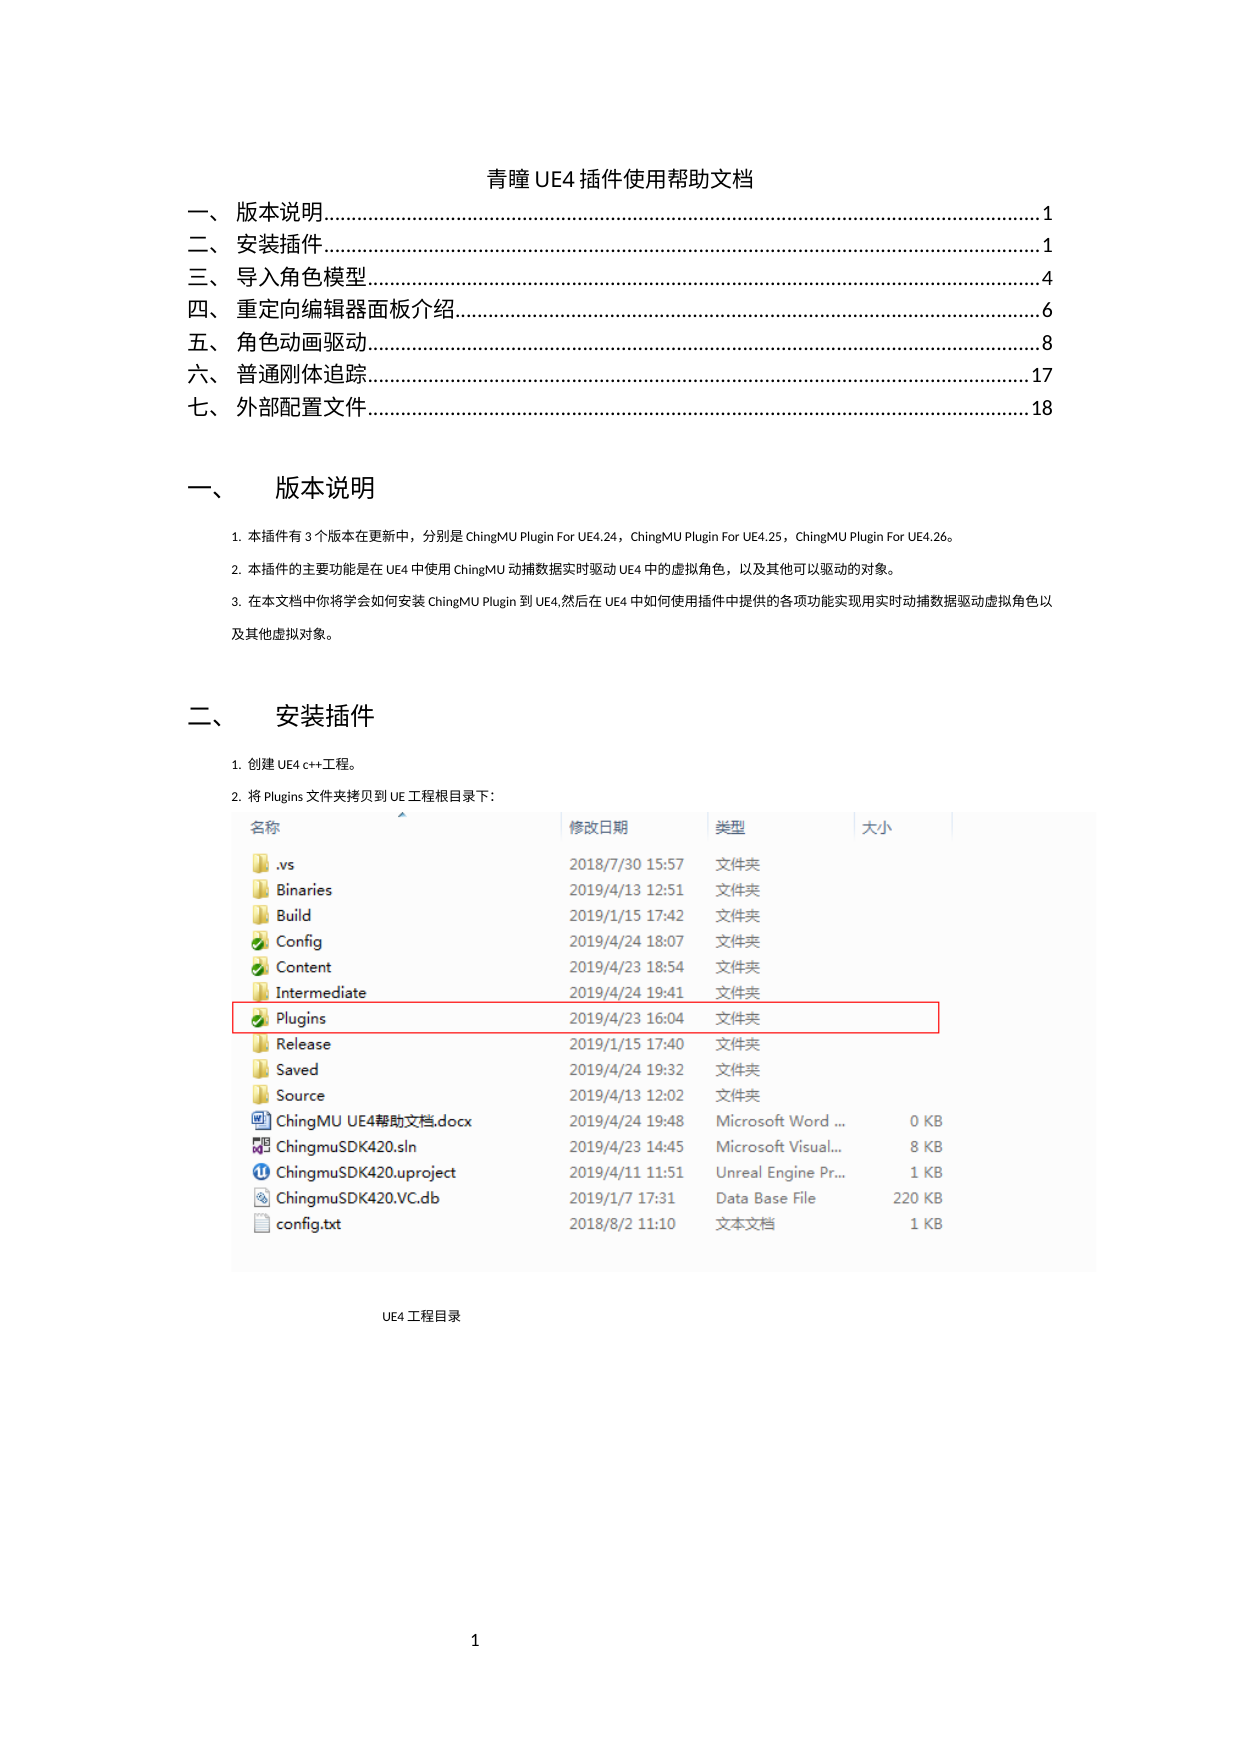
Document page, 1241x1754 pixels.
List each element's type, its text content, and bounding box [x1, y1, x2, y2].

picture [231, 812, 1097, 1272]
list 安装插件 [187, 682, 1053, 747]
text UE4工程目录 [231, 1299, 1053, 1332]
list 2. 将Plugins文件夹拷贝到UE工程根目录下： [231, 779, 1053, 812]
list 版本说明 [187, 454, 1053, 519]
list 2. 本插件的主要功能是在UE4中使用ChingMU动捕数据实时驱动UE4中的虚拟角色，以及其他可以驱动的对象。 [231, 552, 1053, 584]
list 3. 在本文档中你将学会如何安装ChingMU Plugin到UE4,然后在UE4中如何使用插件中提供的各项功能实现用实时动捕数据驱动虚拟角色以及其他虚拟对象。 [231, 584, 1053, 649]
list 1. 本插件有3个版本在更新中，分别是ChingMU Plugin For UE4.24，ChingMU Plugin For UE4.25，ChingMU Plugin For UE4.26。 [231, 519, 1053, 552]
list 1. 创建UE4 c++工程。 [231, 747, 1053, 779]
